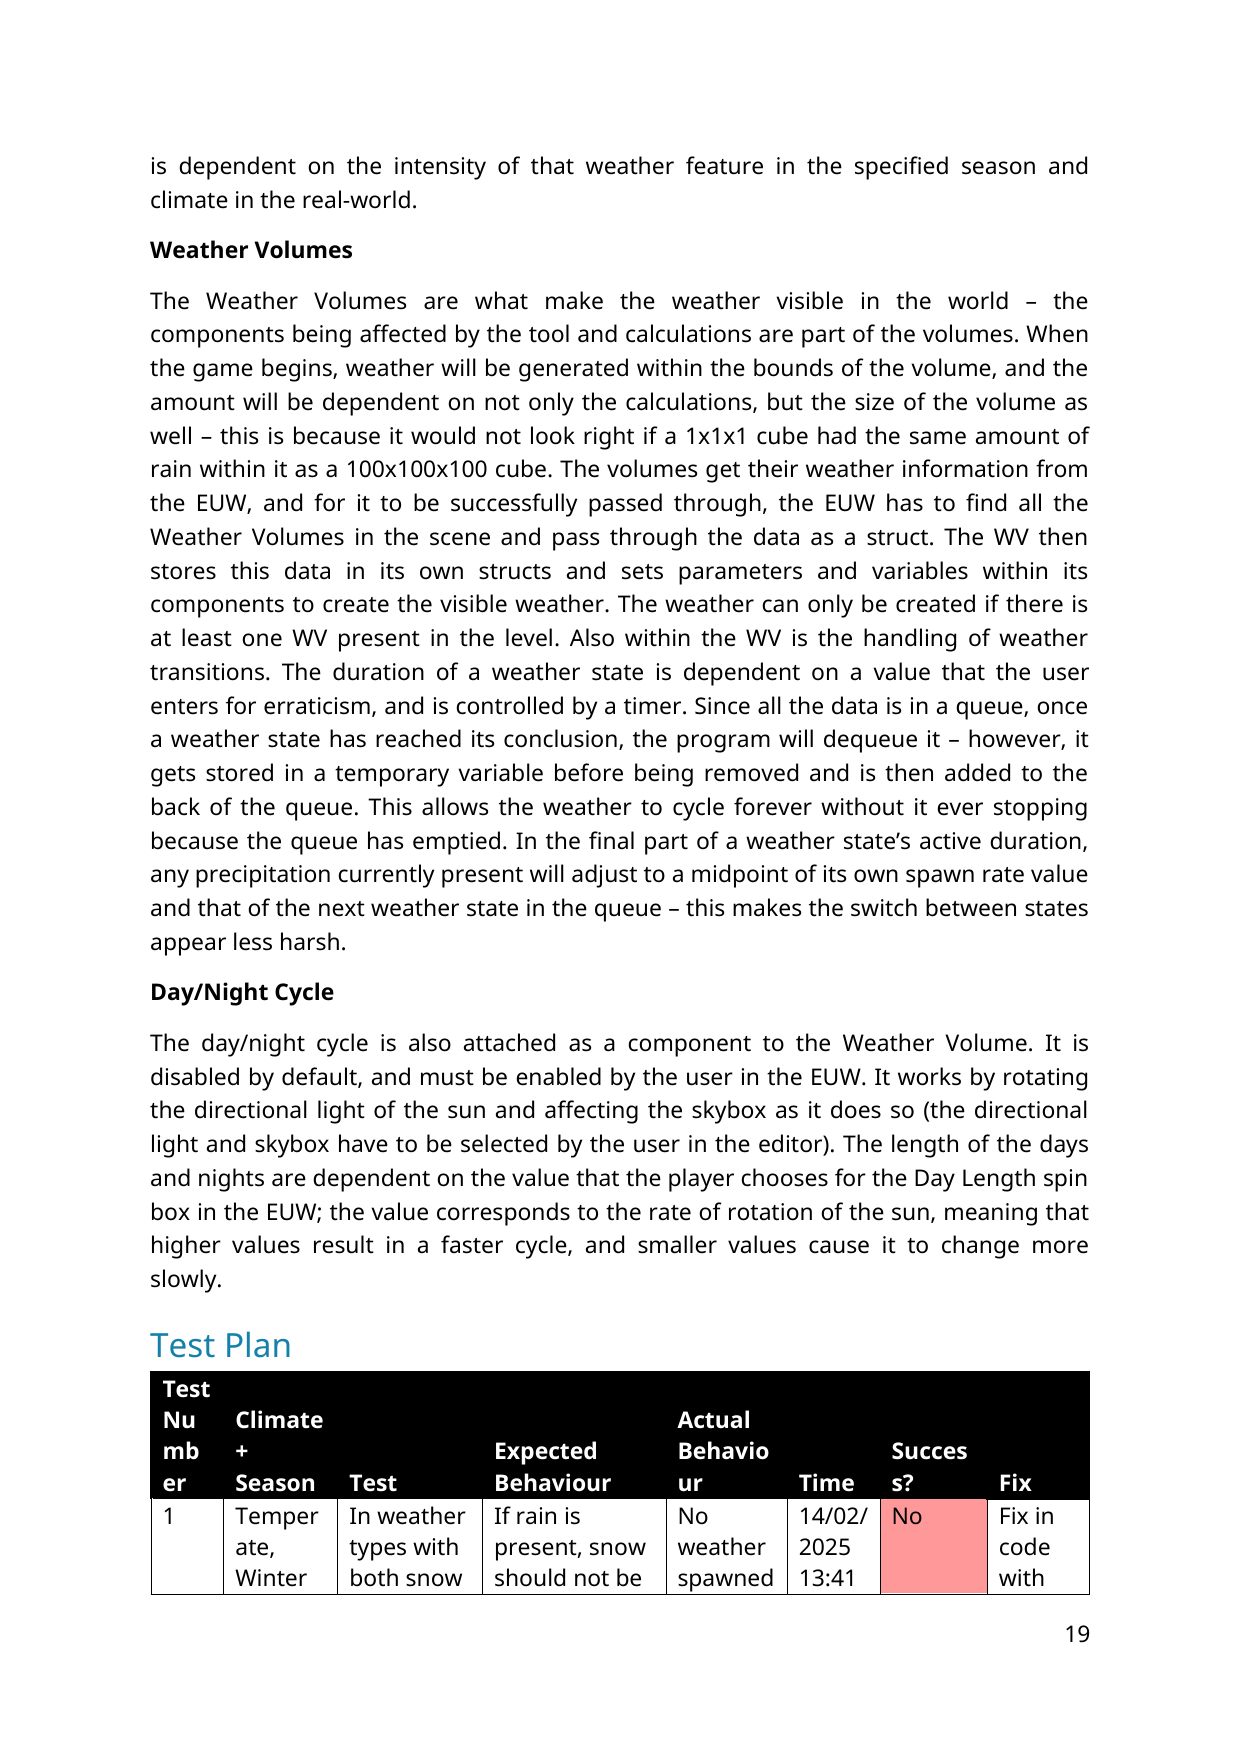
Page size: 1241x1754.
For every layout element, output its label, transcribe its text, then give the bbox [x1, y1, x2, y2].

table_header Time [788, 1373, 880, 1498]
text The day/night cycle is also attached as a component to the Weather Volume. It is disabled by default, and must be enabled by the user in the EUW. It works by rotating the directional light of the sun and affecting the skybox as it does so (the directional light and skybox have to be selected by the user in the editor). The length of the days and nights are dependent on the value that the player chooses for the Day Length spin box in the EUW; the value corresponds to the rate of rotation of the sun, meaning that higher values result in a faster cycle, and smaller values cause it to change more slowly. [150, 1027, 1090, 1294]
table_cell No [881, 1499, 987, 1593]
table_cell Temperate, Winter [224, 1499, 337, 1593]
table_cell 14/02/2025 13:41 [788, 1499, 880, 1593]
table_header Fix [989, 1373, 1089, 1498]
table_header Expected Behaviour [483, 1373, 666, 1498]
table_cell No weather spawned [667, 1499, 787, 1593]
text Weather Volumes [150, 234, 1090, 265]
table_header Climate + Season [224, 1373, 337, 1498]
subtitle Test Plan [150, 1322, 1090, 1367]
table_header Success? [880, 1373, 986, 1498]
text The Weather Volumes are what make the weather visible in the world – the components being affected by the tool and calculations are part of the volumes. When the game begins, weather will be generated within the bounds of the volume, and the amount will be dependent on not only the calculations, but the size of the volume as well – this is because it would not look right if a 1x1x1 cube had the same amount of rain within it as a 100x100x100 cube. The volumes get their weather information from the EUW, and for it to be successfully passed through, the EUW has to find all the Weather Volumes in the scene and pass through the data as a struct. The WV then stores this data in its own structs and sets parameters and variables within its components to create the visible weather. The weather can only be created if there is at least one WV present in the level. Also within the WV is the handling of weather transitions. The duration of a weather state is dependent on a value that the user enters for erraticism, and is controlled by a timer. Since all the data is in a queue, once a weather state has reached its conclusion, the program will dequeue it – however, it gets stored in a temporary variable before being removed and is then added to the back of the queue. This allows the weather to cycle forever without it ever stopping because the queue has emptied. In the final part of a weather state’s active duration, any precipitation currently present will adjust to a midpoint of its own spawn rate value and that of the next weather state in the queue – this makes the switch between states appear less harsh. [150, 284, 1090, 957]
table_header Test Number [152, 1373, 223, 1498]
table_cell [988, 1500, 1089, 1593]
table_cell 1 [152, 1499, 223, 1593]
table_header Test [338, 1373, 482, 1498]
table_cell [483, 1499, 666, 1593]
table_header Actual Behaviour [667, 1373, 787, 1498]
text Day/Night Cycle [150, 976, 1090, 1007]
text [150, 150, 1090, 215]
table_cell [338, 1499, 482, 1593]
